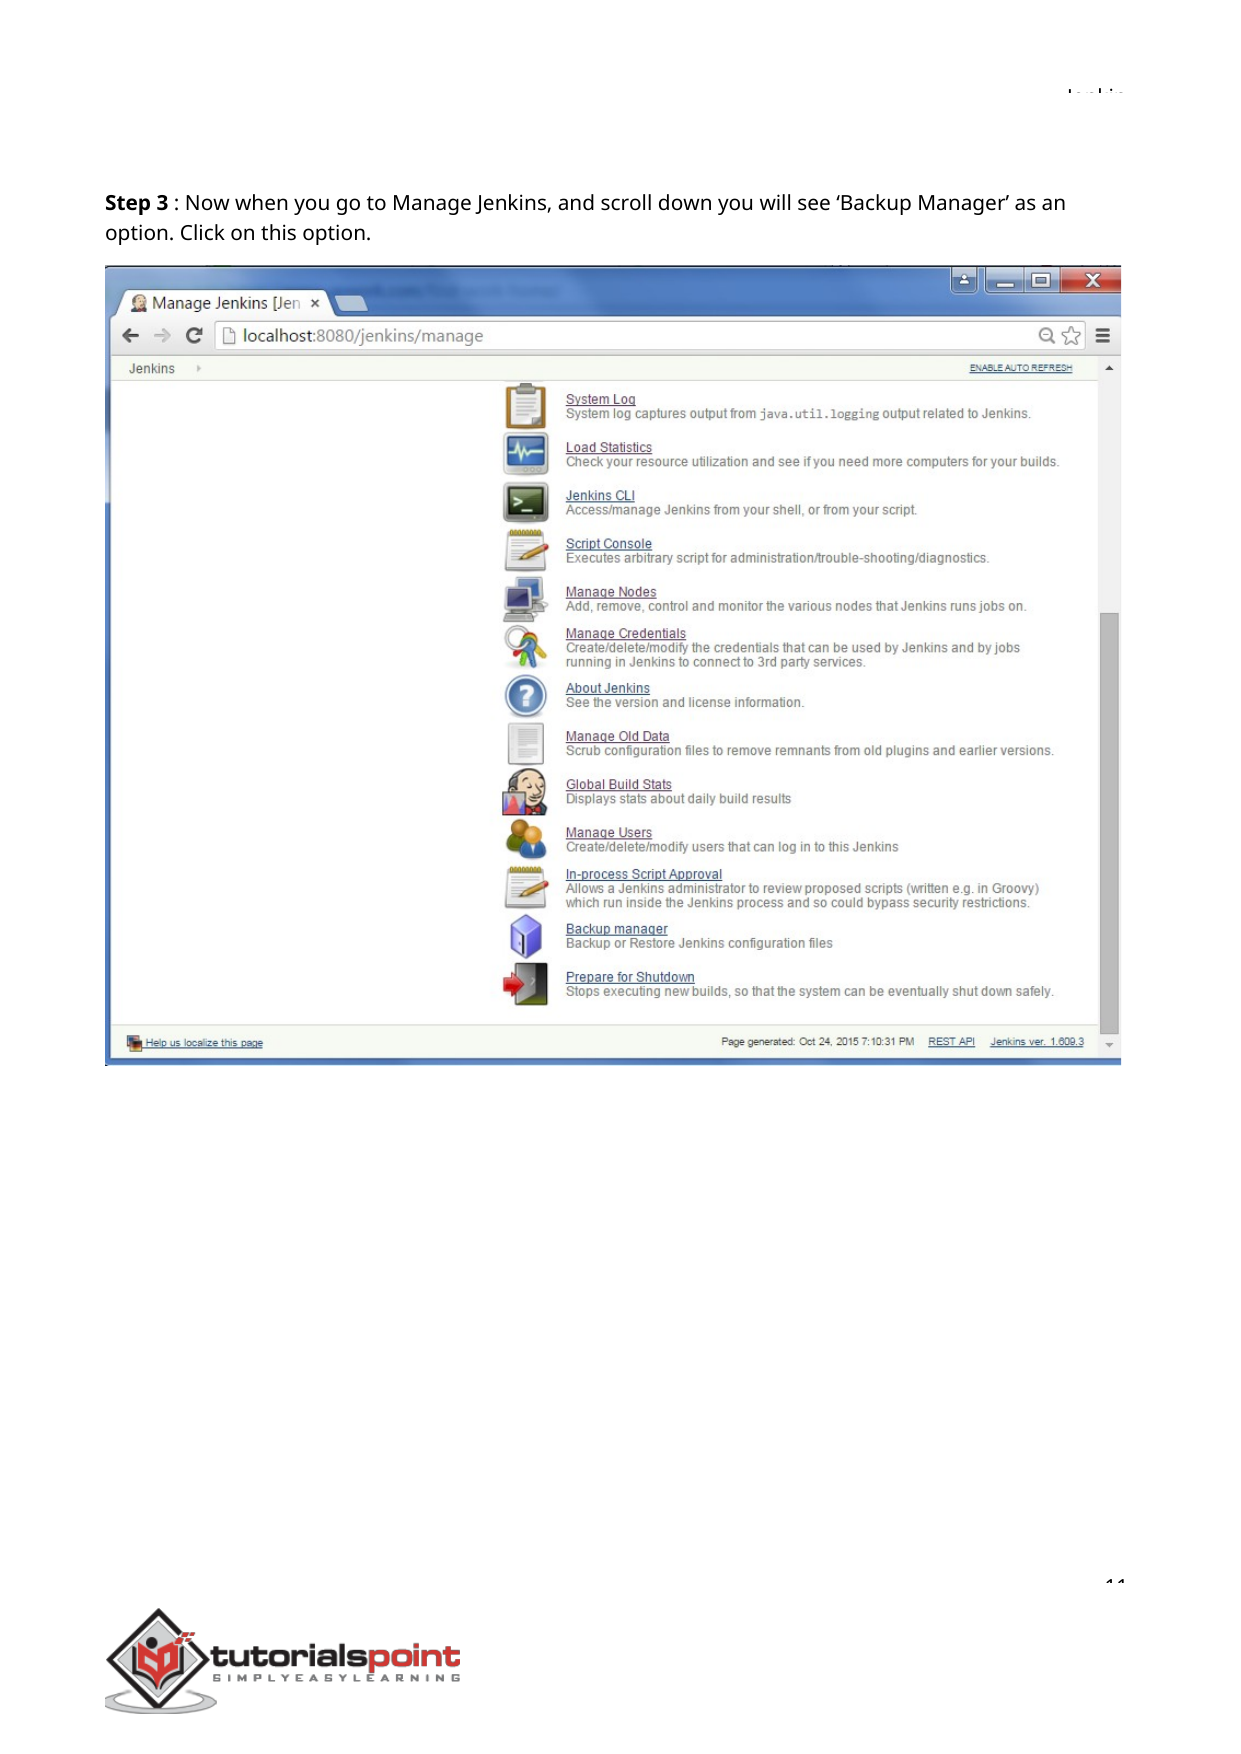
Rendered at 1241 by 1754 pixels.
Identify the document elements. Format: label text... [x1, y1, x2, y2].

picture [105, 265, 1122, 1066]
picture [105, 1608, 460, 1714]
text Step 3 : Now when you go to Manage Jenkins, and scroll down you will see ‘Backup Manager’ as an option. Click on this option. [105, 188, 1128, 247]
